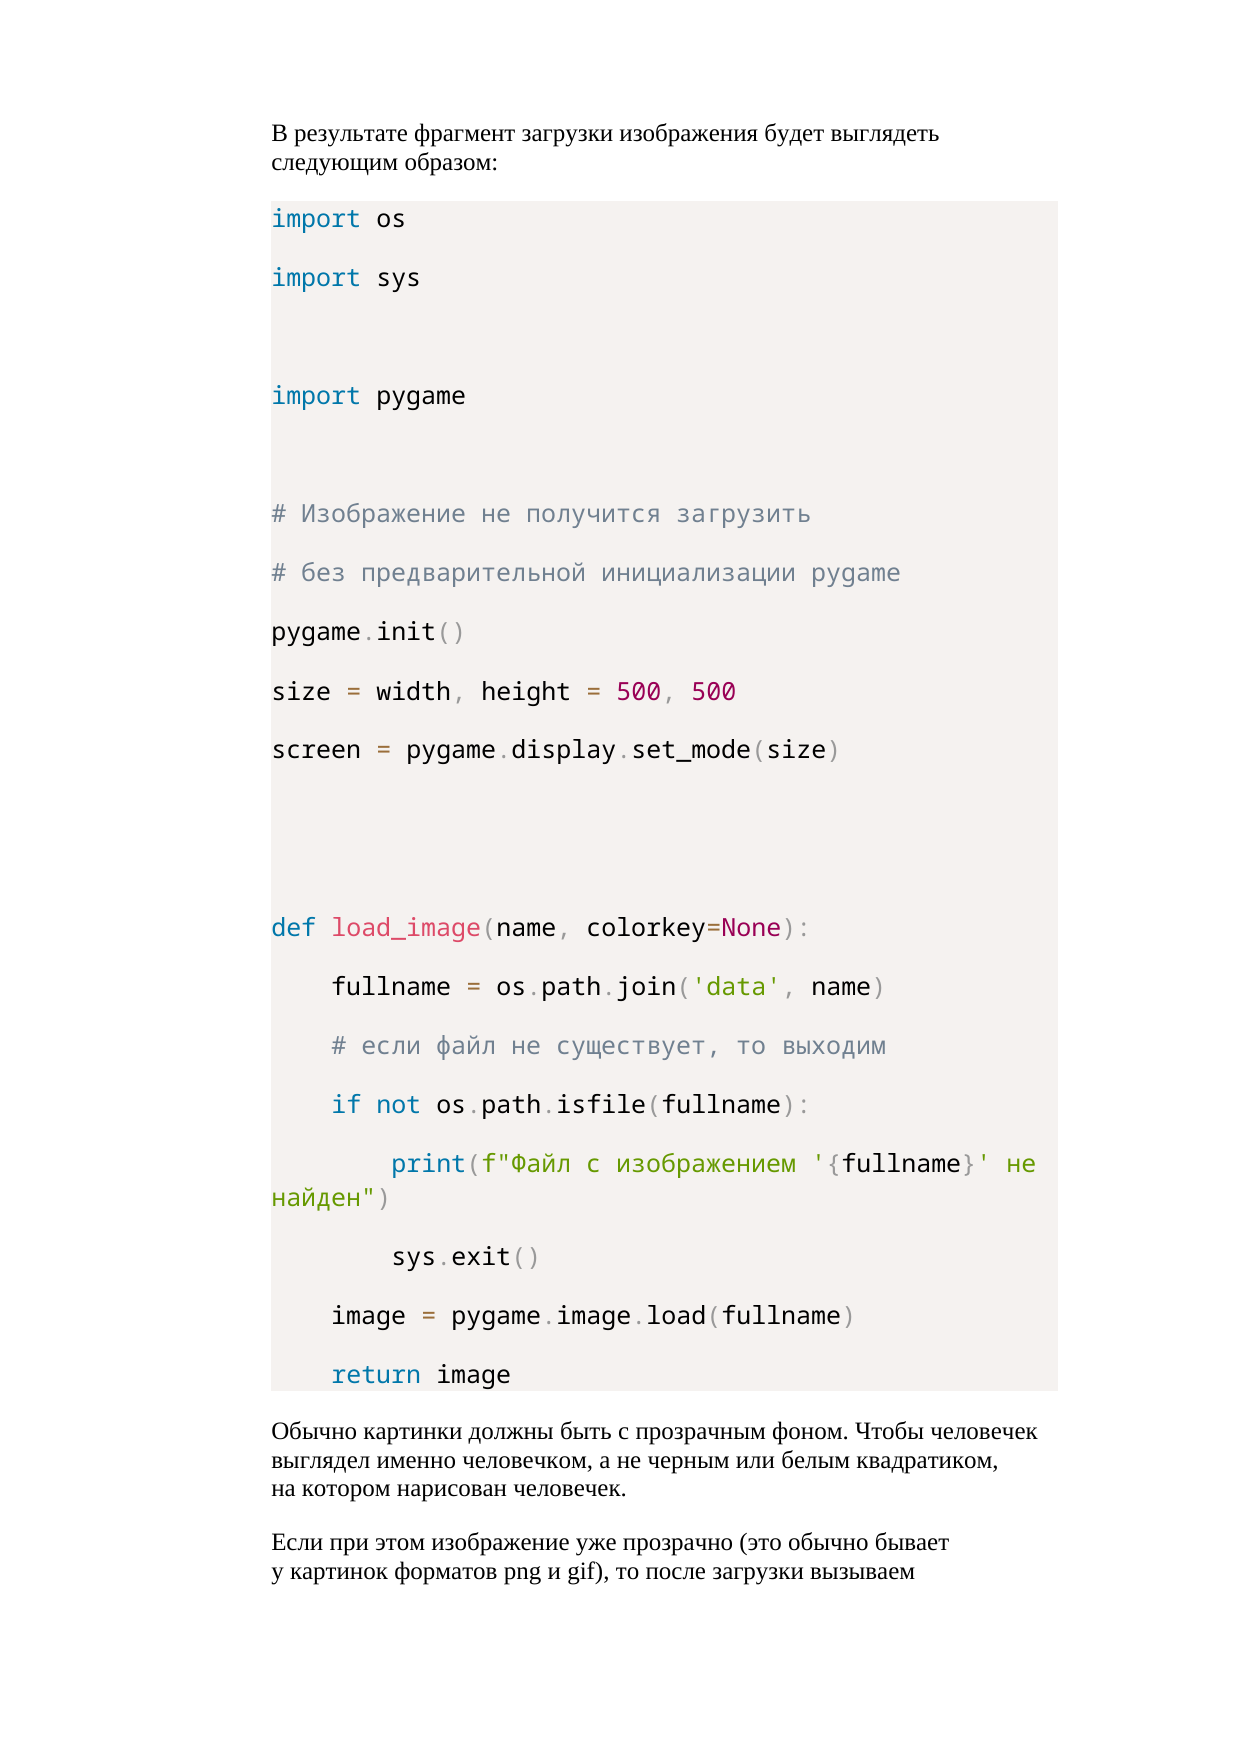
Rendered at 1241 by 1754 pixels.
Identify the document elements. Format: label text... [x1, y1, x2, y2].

text pygame.init() [271, 614, 1058, 648]
text import sys [271, 260, 1058, 294]
text import pygame [271, 378, 1058, 412]
text size = width, height = 500, 500 [271, 673, 1058, 707]
text # Изображение не получится загрузить [271, 496, 1058, 530]
text print(f"Файл с изображением '{fullname}' не найден") [271, 1146, 1058, 1214]
text sys.exit() [271, 1239, 1058, 1273]
text # без предварительной инициализации pygame [271, 555, 1058, 589]
text def load_image(name, colorkey=None): [271, 909, 1058, 943]
text Обычно картинки должны быть с прозрачным фоном. Чтобы человечек выглядел именно человечком, а не черным или белым квадратиком, на котором нарисован человечек. [271, 1416, 1058, 1502]
text import os [271, 201, 1058, 235]
text return image [271, 1357, 1058, 1391]
text В результате фрагмент загрузки изображения будет выглядеть следующим образом: [271, 118, 1058, 176]
text fullname = os.path.join('data', name) [271, 968, 1058, 1002]
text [271, 1527, 1058, 1585]
text screen = pygame.display.set_mode(size) [271, 732, 1058, 766]
text image = pygame.image.load(fullname) [271, 1298, 1058, 1332]
text if not os.path.isfile(fullname): [271, 1087, 1058, 1121]
text # если файл не существует, то выходим [271, 1027, 1058, 1062]
